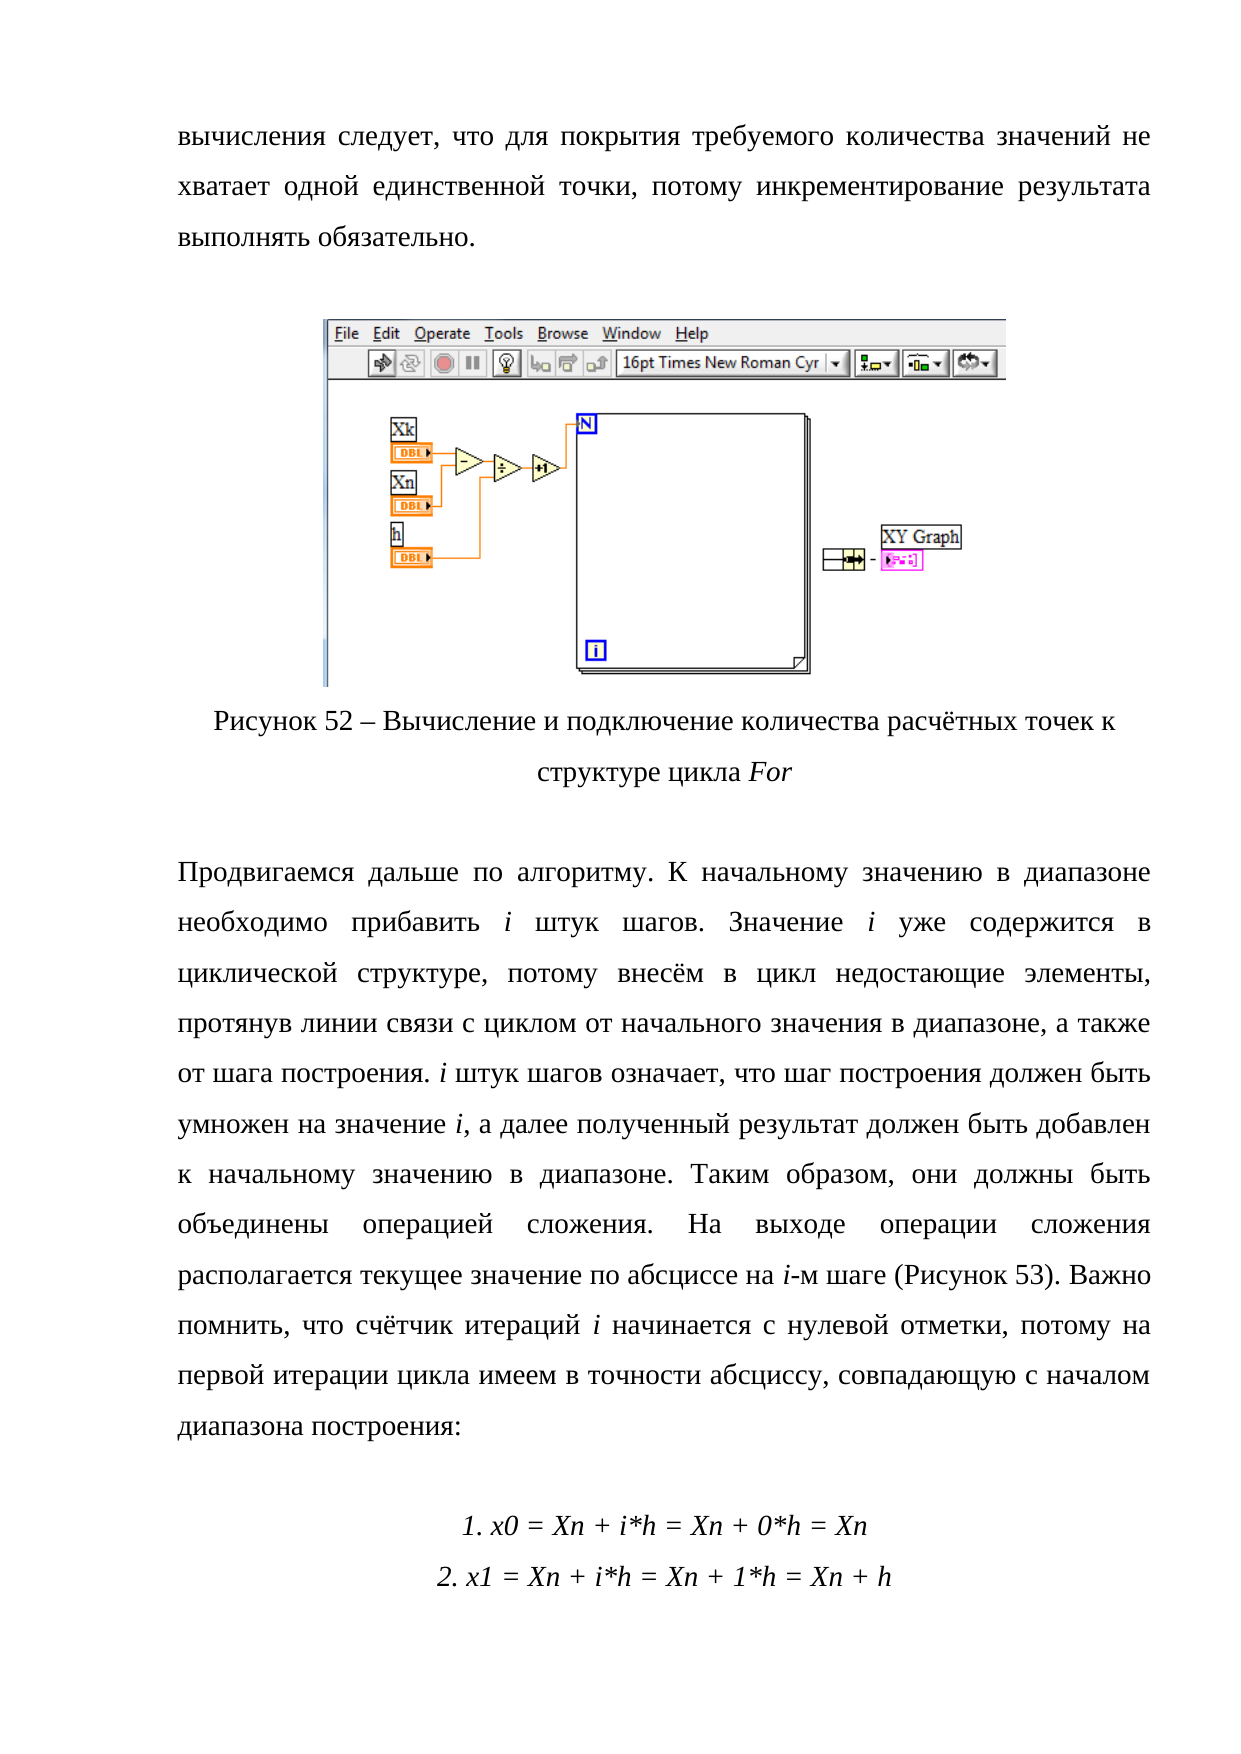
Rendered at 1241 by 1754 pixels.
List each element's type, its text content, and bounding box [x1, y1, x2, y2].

text Продвигаемся дальше по алгоритму. К начальному значению в диапазоне необходимо прибавить i штук шагов. Значение i уже содержится в циклической структуре, потому внесём в цикл недостающие элементы, протянув линии связи с циклом от начального значения в диапазоне, а также от шага построения. i штук шагов означает, что шаг построения должен быть умножен на значение i, а далее полученный результат должен быть добавлен к начальному значению в диапазоне. Таким образом, они должны быть объединены операцией сложения. На выходе операции сложения располагается текущее значение по абсциссе на i-м шаге (Рисунок 53). Важно помнить, что счётчик итераций i начинается с нулевой отметки, потому на первой итерации цикла имеем в точности абсциссу, совпадающую с началом диапазона построения: [177, 854, 1152, 1441]
text 1. x0 = Xn + i*h = Xn + 0*h = Xn [177, 1508, 1152, 1542]
text Рисунок 52 – Вычисление и подключение количества расчётных точек к структуре цикла For [177, 703, 1152, 787]
picture [323, 319, 1006, 687]
text 2. x1 = Xn + i*h = Xn + 1*h = Xn + h [177, 1559, 1152, 1592]
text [177, 118, 1152, 252]
